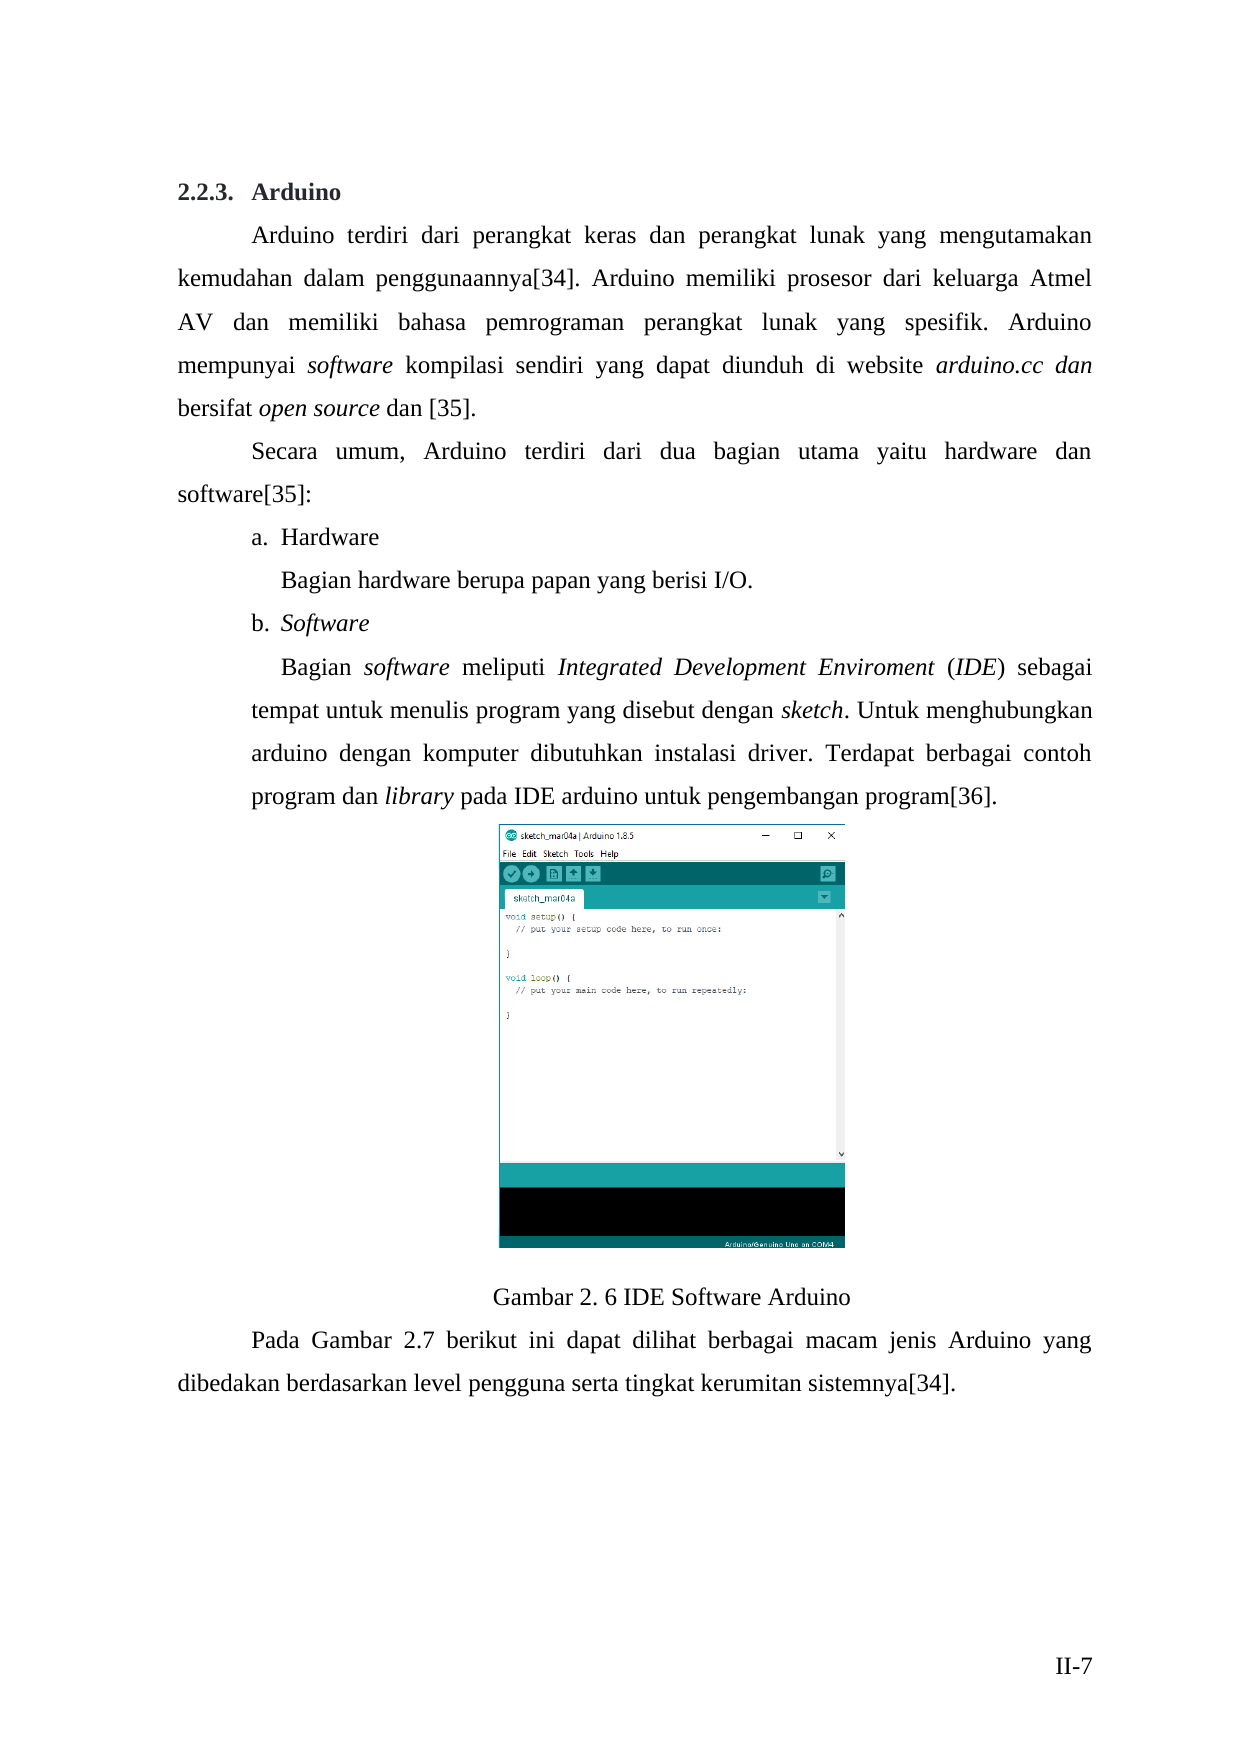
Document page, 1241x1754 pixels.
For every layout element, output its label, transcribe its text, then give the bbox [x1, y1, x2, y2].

list Pada Gambar 2.7 berikut ini dapat dilihat berbagai macam jenis Arduino yang dibedakan berdasarkan level pengguna serta tingkat kerumitan sistemnya[34]. [177, 1325, 1092, 1397]
list Bagian hardware berupa papan yang berisi I/O. [251, 565, 1092, 594]
list Secara umum, Arduino terdiri dari dua bagian utama yaitu hardware dan software[35]: [177, 436, 1092, 508]
picture [498, 826, 845, 1248]
list Bagian software meliputi Integrated Development Enviroment (IDE) sebagai tempat untuk menulis program yang disebut dengan sketch. Untuk menghubungkan arduino dengan komputer dibutuhkan instalasi driver. Terdapat berbagai contoh program dan library pada IDE arduino untuk pengembangan program[36]. [251, 652, 1092, 810]
list Arduino terdiri dari perangkat keras dan perangkat lunak yang mengutamakan kemudahan dalam penggunaannya[34]. Arduino memiliki prosesor dari keluarga Atmel AV dan memiliki bahasa pemrograman perangkat lunak yang spesifik. Arduino mempunyai software kompilasi sendiri yang dapat diunduh di website arduino.cc dan bersifat open source dan [35]. [177, 220, 1092, 422]
text Gambar 2. 6 IDE Software Arduino [251, 1282, 1092, 1311]
subtitle Arduino [177, 177, 1092, 206]
list Hardware [251, 522, 1092, 551]
list Software [251, 608, 1092, 637]
